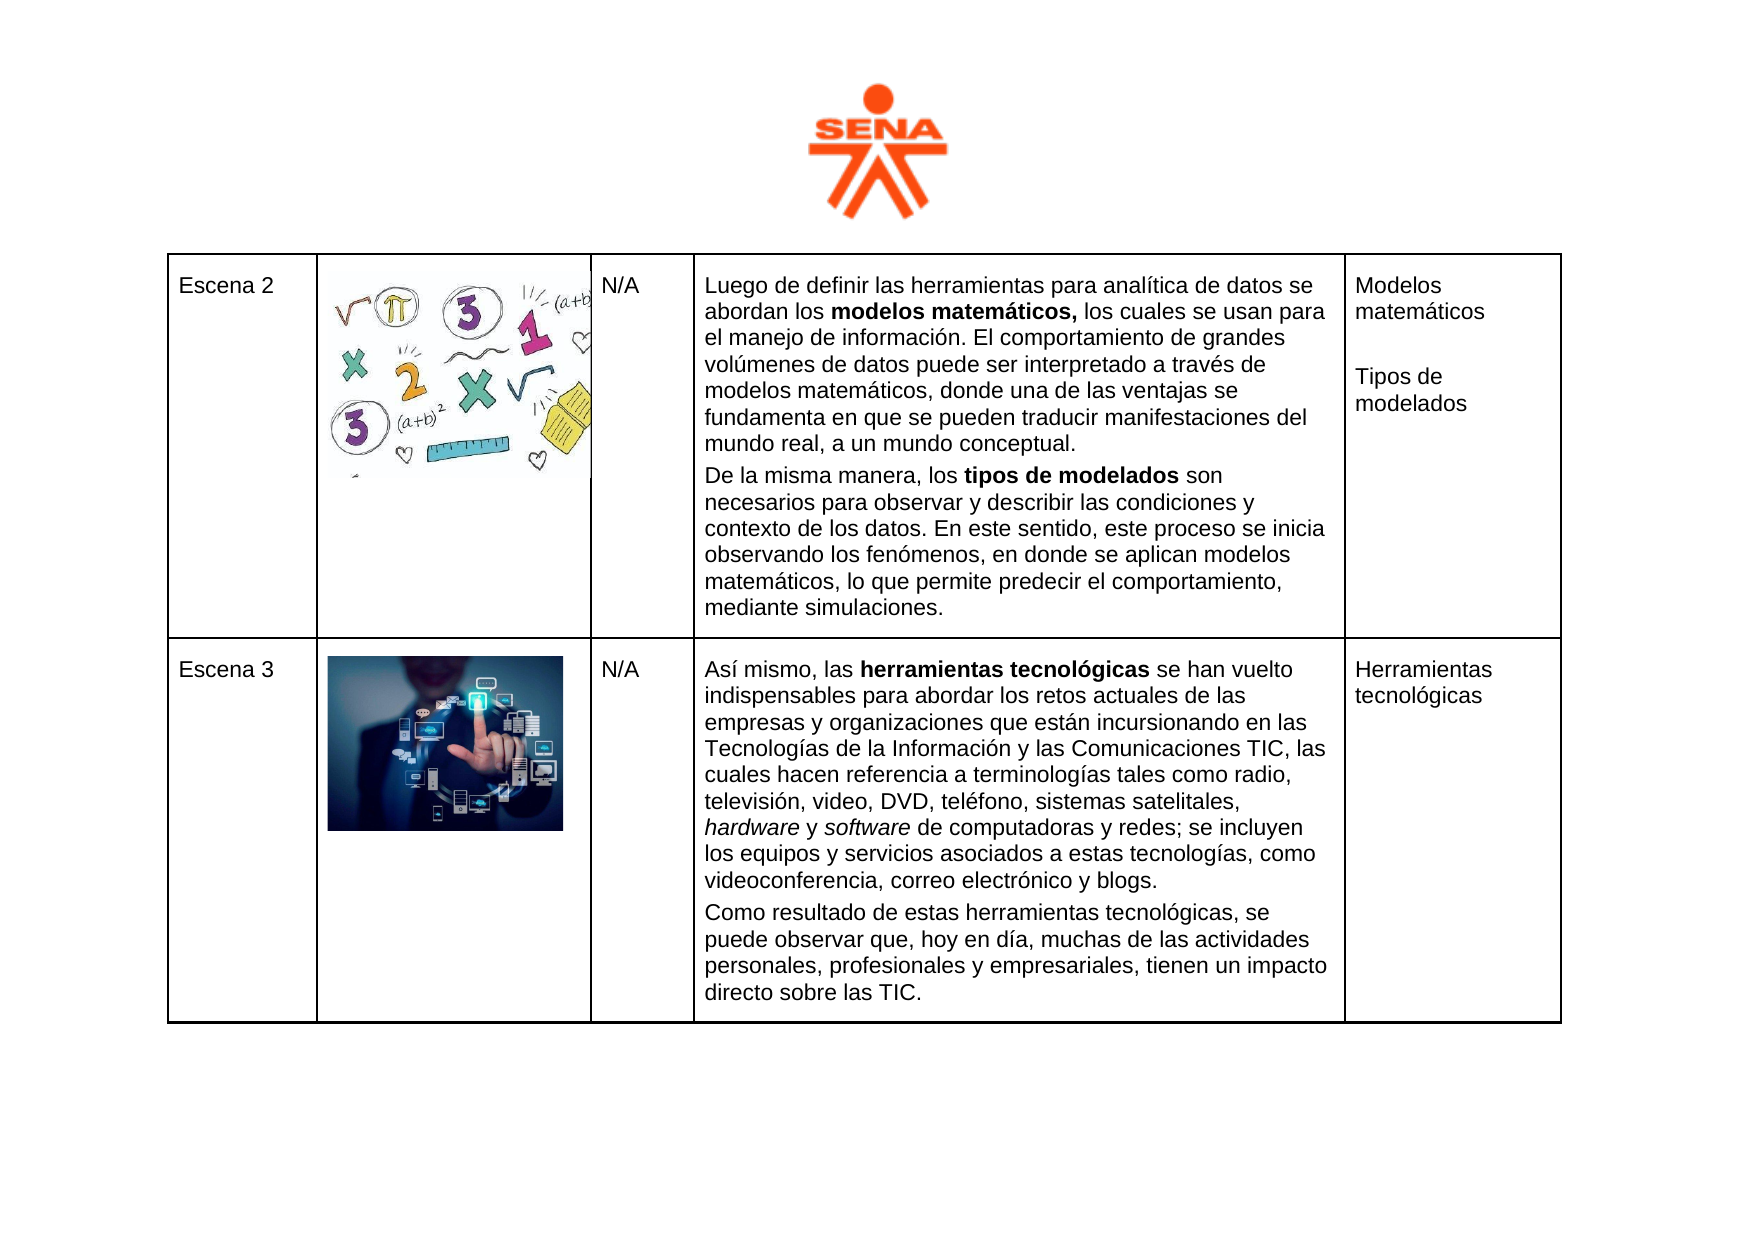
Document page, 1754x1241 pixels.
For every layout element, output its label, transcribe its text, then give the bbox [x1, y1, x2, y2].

table_cell Luego de definir las herramientas para analítica de datos se abordan los modelos matemáticos, los cuales se usan para el manejo de información. El comportamiento de grandes volúmenes de datos puede ser interpretado a través de modelos matemáticos, donde una de las ventajas se fundamenta en que se pueden traducir manifestaciones del mundo real, a un mundo conceptual. De la misma manera, los tipos de modelados son necesarios para observar y describir las condiciones y contexto de los datos. En este sentido, este proceso se inicia observando los fenómenos, en donde se aplican modelos matemáticos, lo que permite predecir el comportamiento, mediante simulaciones. [695, 255, 1344, 637]
table_cell Modelos matemáticos Tipos de modelados [1346, 255, 1560, 637]
table_cell Escena 2 [169, 255, 316, 637]
table_cell Escena 3 [169, 639, 316, 1021]
table_cell N/A [592, 255, 693, 637]
picture [796, 75, 958, 227]
table_cell Herramientas tecnológicas [1346, 639, 1560, 1021]
table_cell Así mismo, las herramientas tecnológicas se han vuelto indispensables para abordar los retos actuales de las empresas y organizaciones que están incursionando en las Tecnologías de la Información y las Comunicaciones TIC, las cuales hacen referencia a terminologías tales como radio, televisión, video, DVD, teléfono, sistemas satelitales, hardware y software de computadoras y redes; se incluyen los equipos y servicios asociados a estas tecnologías, como videoconferencia, correo electrónico y blogs. Como resultado de estas herramientas tecnológicas, se puede observar que, hoy en día, muchas de las actividades personales, profesionales y empresariales, tienen un impacto directo sobre las TIC. [695, 639, 1344, 1021]
table_cell [318, 255, 590, 637]
table_cell [318, 639, 590, 1021]
picture [327, 656, 564, 831]
picture [327, 271, 591, 478]
table_cell N/A [592, 639, 693, 1021]
